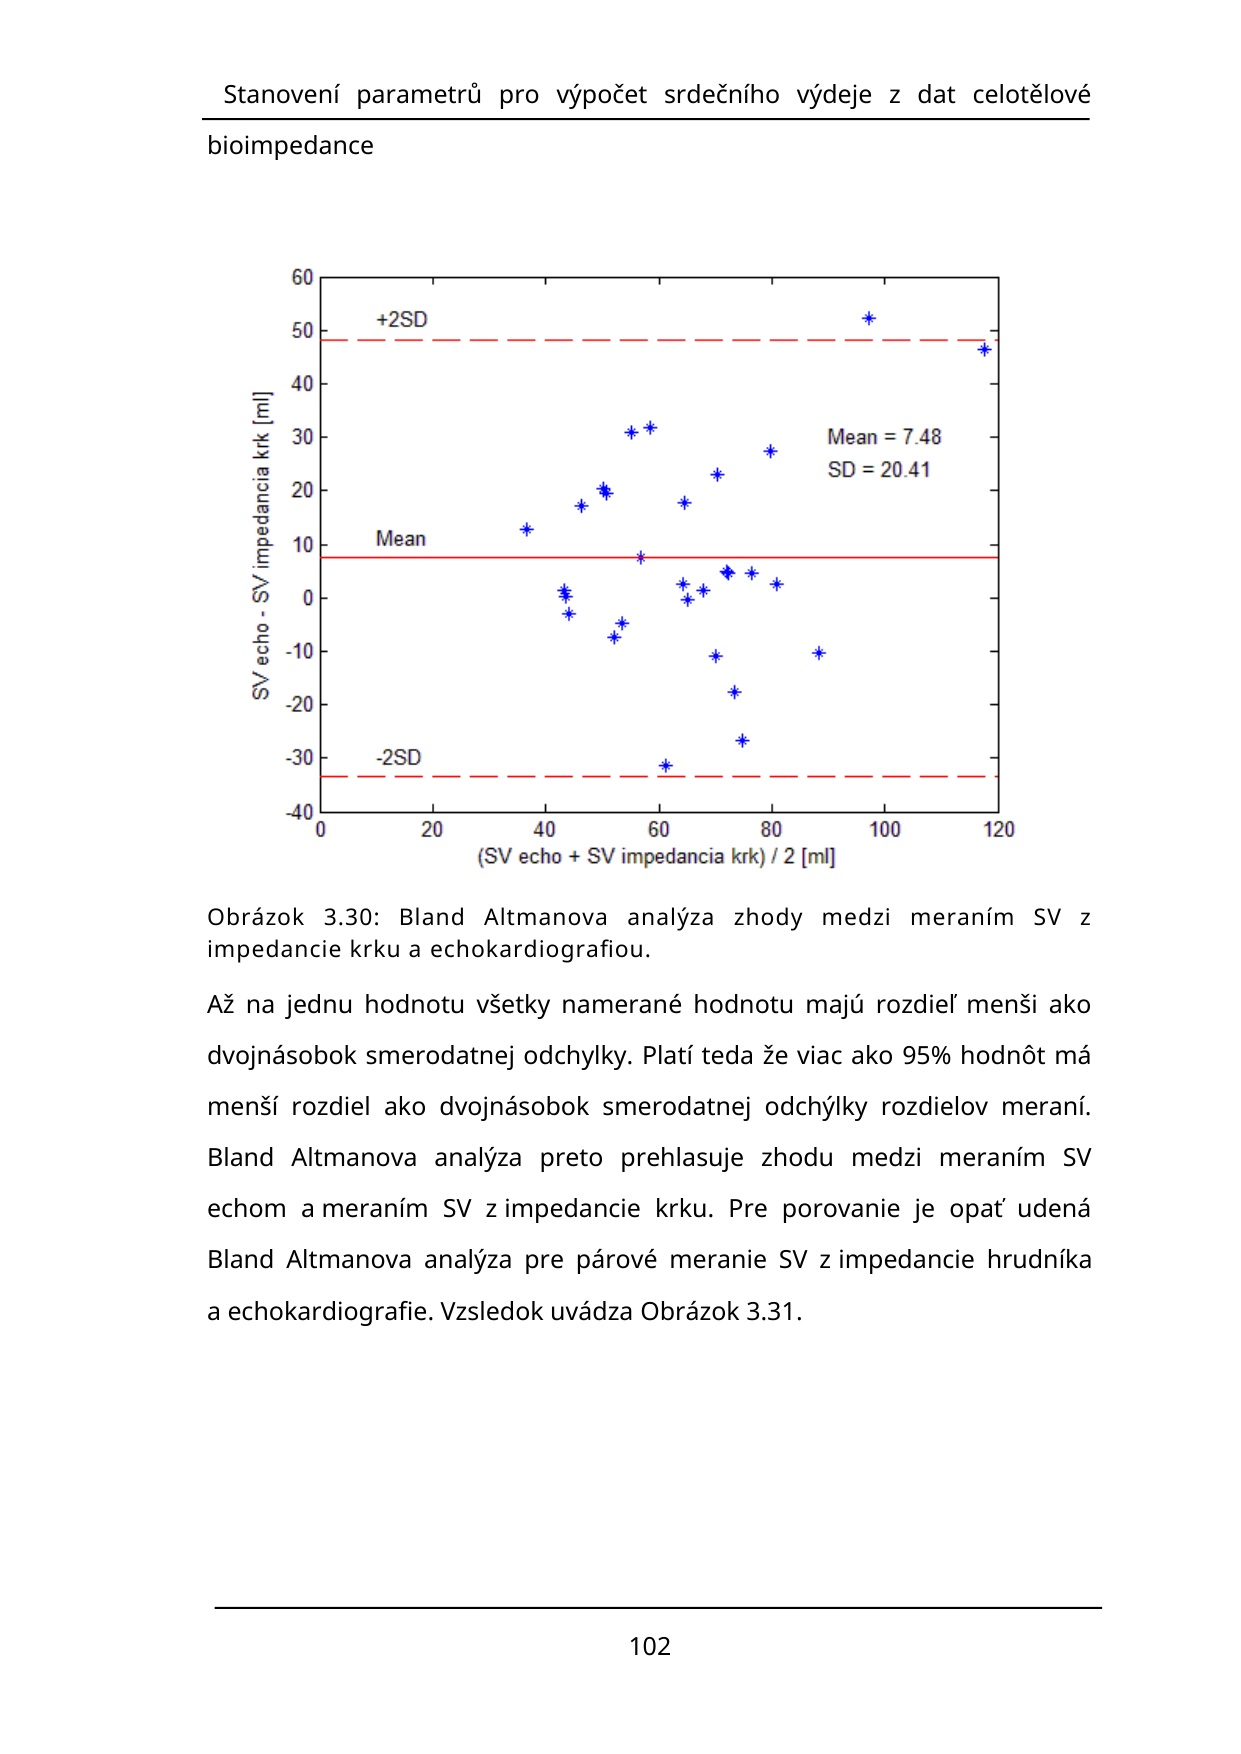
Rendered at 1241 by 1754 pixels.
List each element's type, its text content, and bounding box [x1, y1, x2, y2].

picture [206, 227, 1081, 884]
